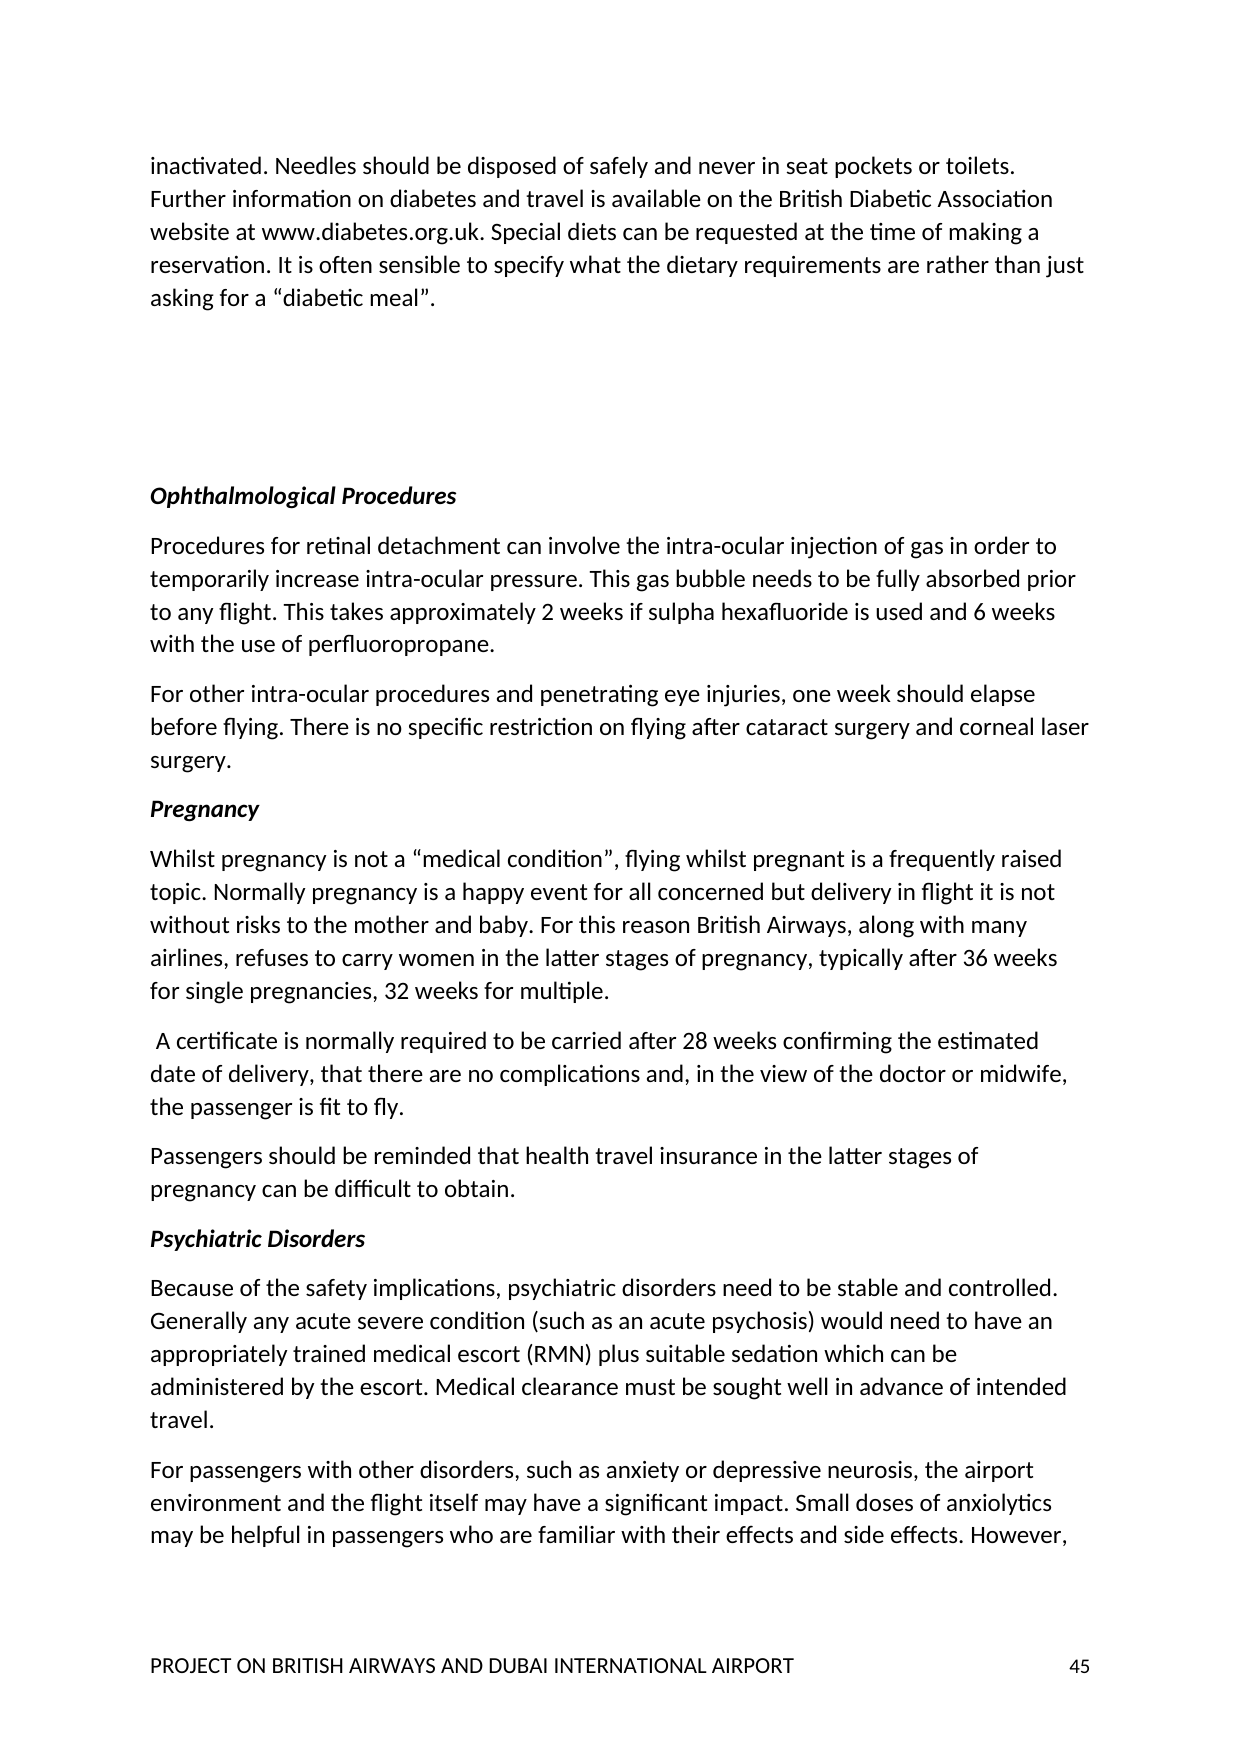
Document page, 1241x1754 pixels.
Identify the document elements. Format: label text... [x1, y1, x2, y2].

text Whilst pregnancy is not a “medical condition”, flying whilst pregnant is a frequently raised topic. Normally pregnancy is a happy event for all concerned but delivery in flight it is not without risks to the mother and baby. For this reason British Airways, along with many airlines, refuses to carry women in the latter stages of pregnancy, typically after 36 weeks for single pregnancies, 32 weeks for multiple. [150, 843, 1090, 1006]
text Because of the safety implications, psychiatric disorders need to be stable and controlled. Generally any acute severe condition (such as an acute psychosis) would need to have an appropriately trained medical escort (RMN) plus suitable sedation which can be administered by the escort. Medical clearance must be sought well in advance of intended travel. [150, 1273, 1090, 1435]
text A certificate is normally required to be carried after 28 weeks confirming the estimated date of delivery, that there are no complications and, in the view of the doctor or midwife, the passenger is fit to fly. [150, 1025, 1090, 1121]
text Procedures for retinal detachment can involve the intra-ocular injection of gas in order to temporarily increase intra-ocular pressure. This gas bubble needs to be fully absorbed prior to any flight. This takes approximately 2 weeks if sulpha hexafluoride is used and 6 weeks with the use of perfluoropropane. [150, 530, 1090, 659]
text Passengers should be reminded that health travel insurance in the latter stages of pregnancy can be difficult to obtain. [150, 1140, 1090, 1204]
text Pregnancy [150, 794, 1090, 824]
text For other intra-ocular procedures and penetrating eye injuries, one week should elapse before flying. There is no specific restriction on flying after cataract surgery and corneal laser surgery. [150, 678, 1090, 774]
text Ophthalmological Procedures [150, 480, 1090, 511]
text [150, 150, 1090, 312]
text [150, 1454, 1090, 1550]
text Psychiatric Disorders [150, 1223, 1090, 1253]
